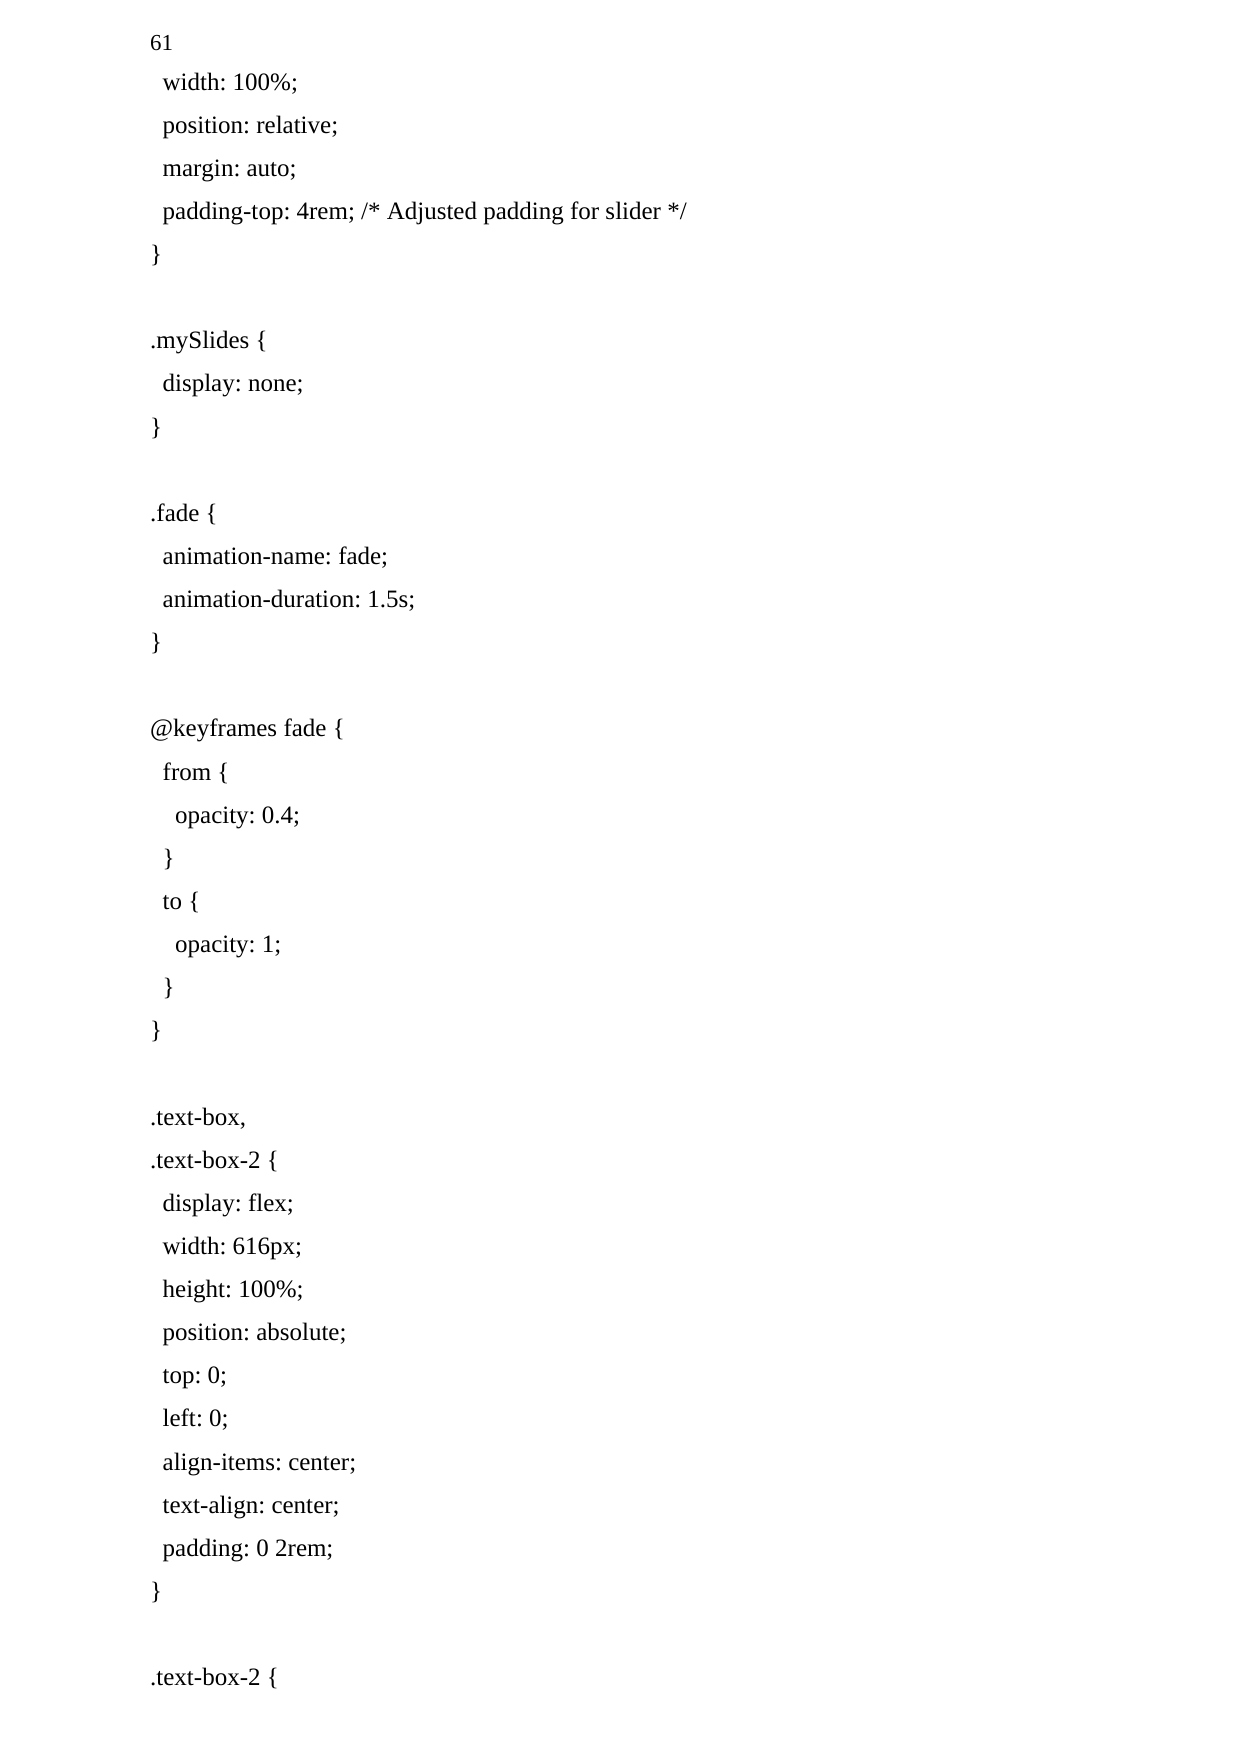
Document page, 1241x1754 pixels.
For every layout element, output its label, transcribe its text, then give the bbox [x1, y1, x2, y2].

text display: flex; [150, 1188, 1151, 1217]
text padding-top: 4rem; /* Adjusted padding for slider */ [150, 196, 1151, 225]
text opacity: 0.4; [150, 800, 1151, 828]
text } [150, 627, 1151, 656]
text } [150, 412, 1151, 440]
text height: 100%; [150, 1274, 1151, 1303]
text animation-duration: 1.5s; [150, 584, 1151, 613]
text .text-box, [150, 1102, 1151, 1130]
text animation-name: fade; [150, 541, 1151, 570]
text } [150, 972, 1151, 1001]
text text-align: center; [150, 1490, 1151, 1518]
text from { [150, 757, 1151, 785]
text width: 100%; [150, 67, 1151, 95]
text @keyframes fade { [150, 713, 1151, 742]
text top: 0; [150, 1360, 1151, 1389]
text position: absolute; [150, 1317, 1151, 1346]
text } [150, 843, 1151, 872]
text align-items: center; [150, 1447, 1151, 1475]
text opacity: 1; [150, 929, 1151, 958]
text padding: 0 2rem; [150, 1533, 1151, 1562]
text margin: auto; [150, 153, 1151, 182]
text position: relative; [150, 110, 1151, 138]
text to { [150, 886, 1151, 915]
text .text-box-2 { [150, 1145, 1151, 1173]
text } [150, 1015, 1151, 1044]
text .mySlides { [150, 325, 1151, 354]
text left: 0; [150, 1403, 1151, 1432]
text .text-box-2 { [150, 1662, 1151, 1691]
text width: 616px; [150, 1231, 1151, 1260]
text .fade { [150, 498, 1151, 527]
text } [150, 239, 1151, 268]
text display: none; [150, 368, 1151, 397]
text } [150, 1576, 1151, 1605]
